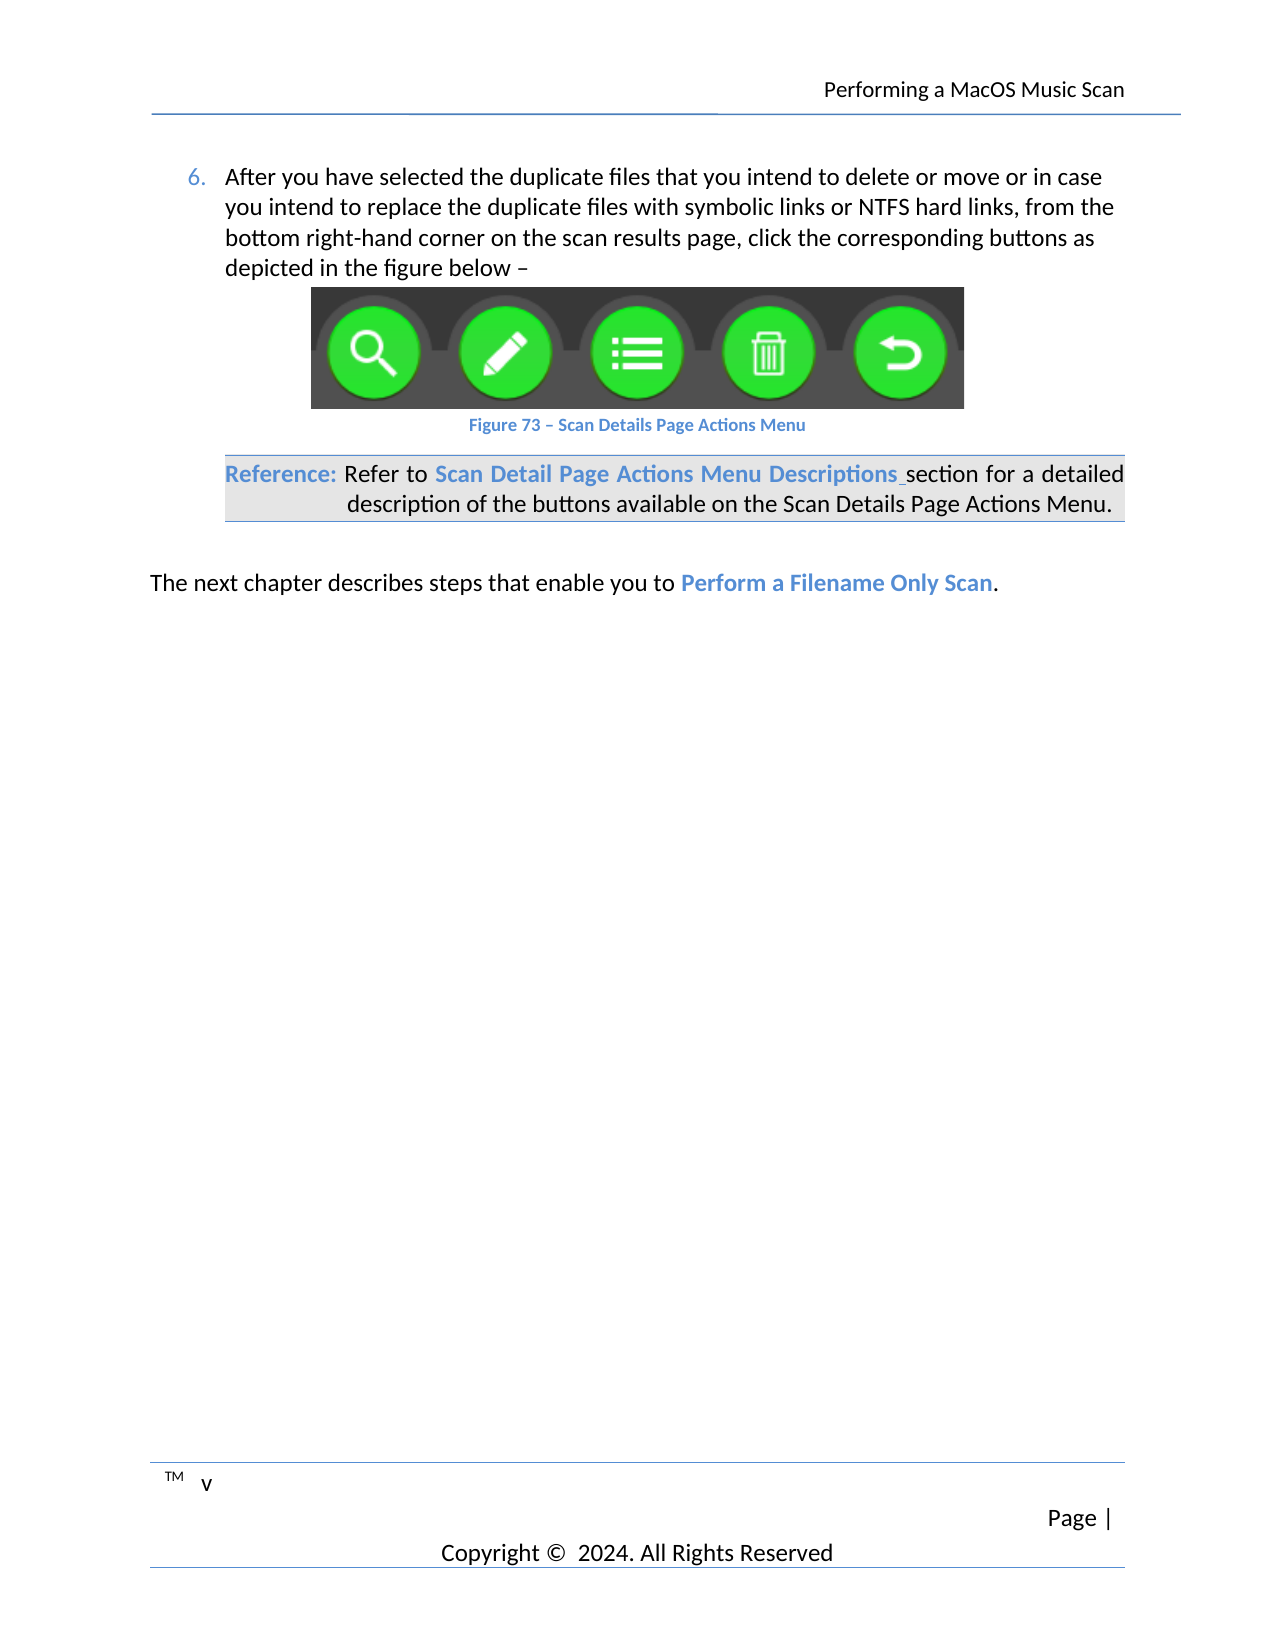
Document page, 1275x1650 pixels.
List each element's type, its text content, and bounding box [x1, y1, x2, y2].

text The next chapter describes steps that enable you to Perform a Filename Only Scan. [150, 567, 1125, 598]
list After you have selected the duplicate files that you intend to delete or move or in case you intend to replace the duplicate files with symbolic links or NTFS hard links, from the bottom right-hand corner on the scan results page, click the corresponding buttons as depicted in the figure below – [187, 161, 1125, 283]
text Reference: Refer to Scan Detail Page Actions Menu Descriptions section for a detailed description of the buttons available on the Scan Details Page Actions Menu. [225, 456, 1125, 521]
picture [311, 287, 965, 409]
